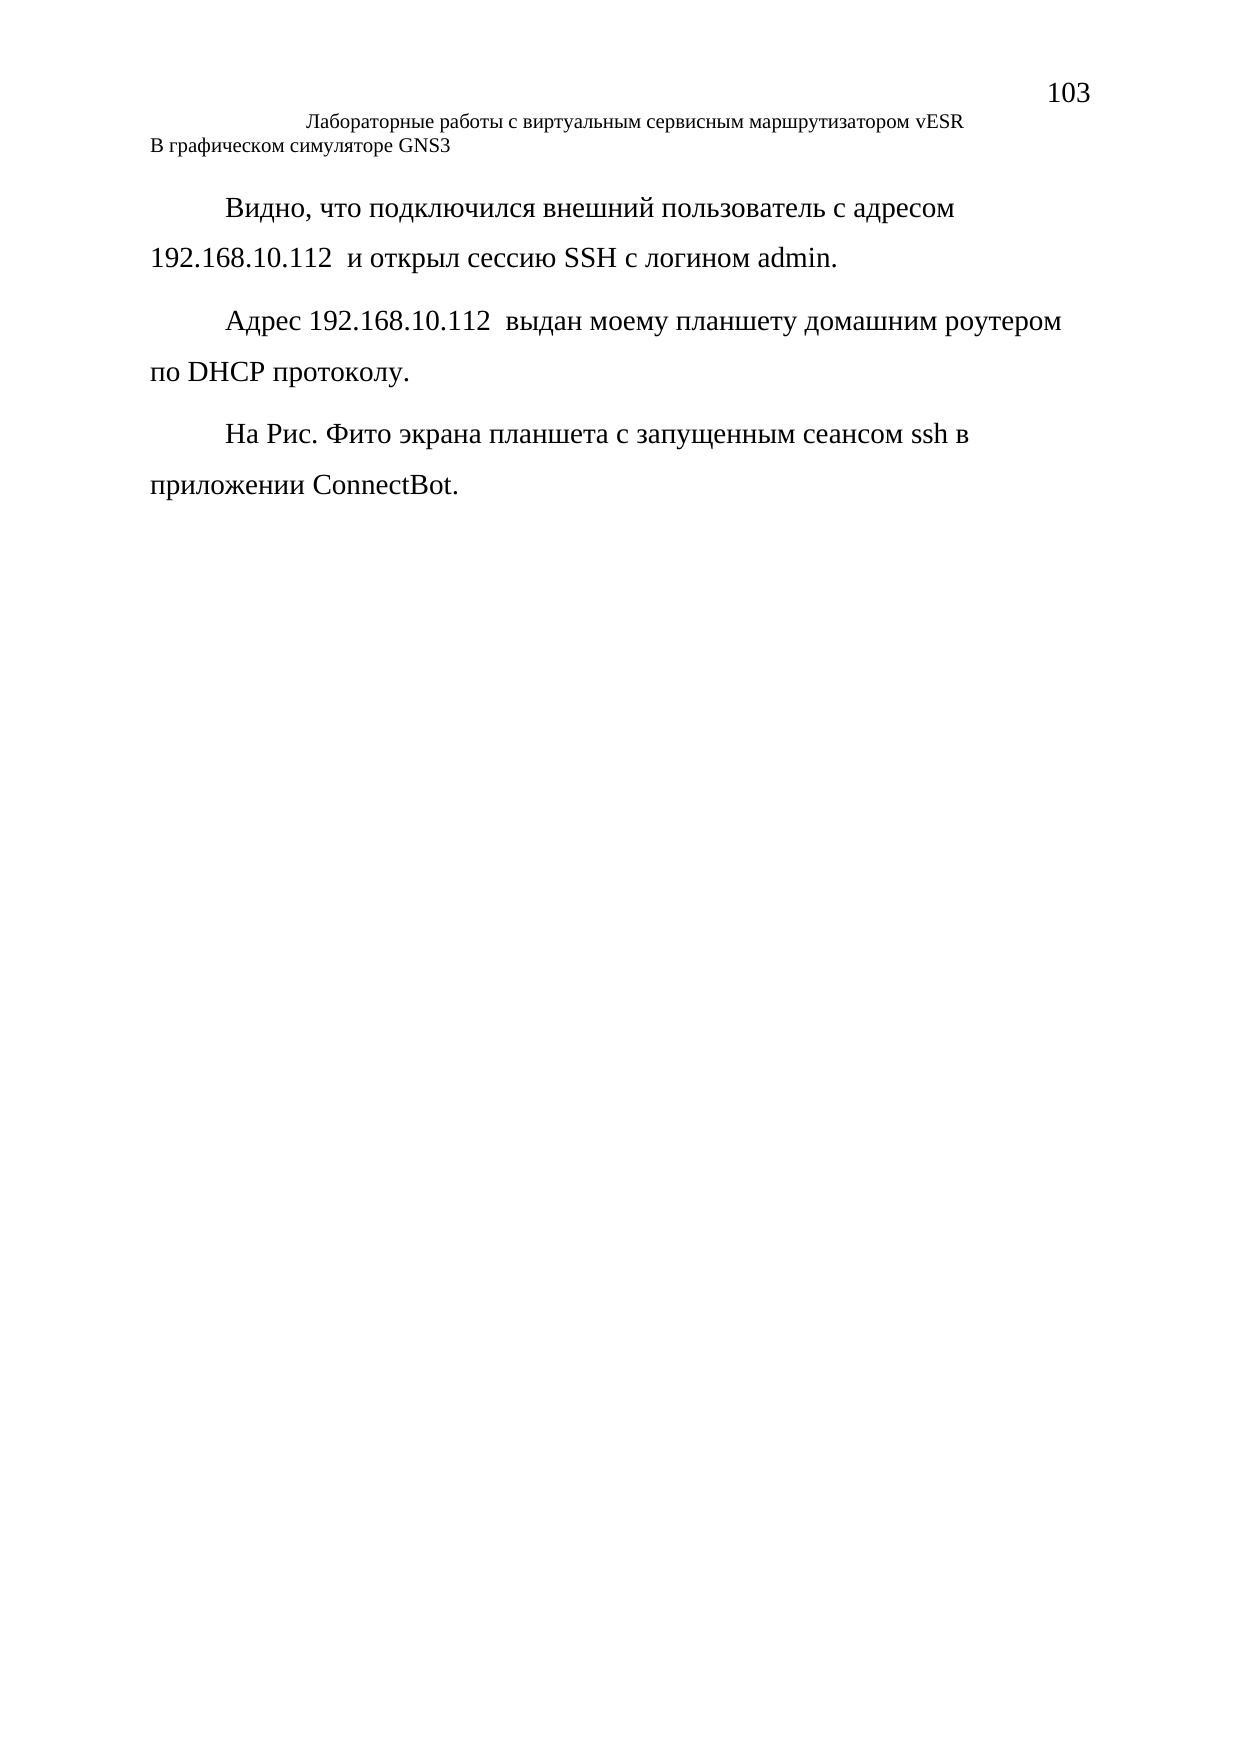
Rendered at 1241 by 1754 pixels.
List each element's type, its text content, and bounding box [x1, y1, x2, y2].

text Видно, что подключился внешний пользователь с адресом 192.168.10.112 и открыл сессию SSH с логином admin. [150, 190, 1090, 274]
text Адрес 192.168.10.112 выдан моему планшету домашним роутером по DHCP протоколу. [150, 303, 1090, 387]
text На Рис. Фито экрана планшета с запущенным сеансом ssh в приложении ConnectBot. [150, 416, 1090, 500]
